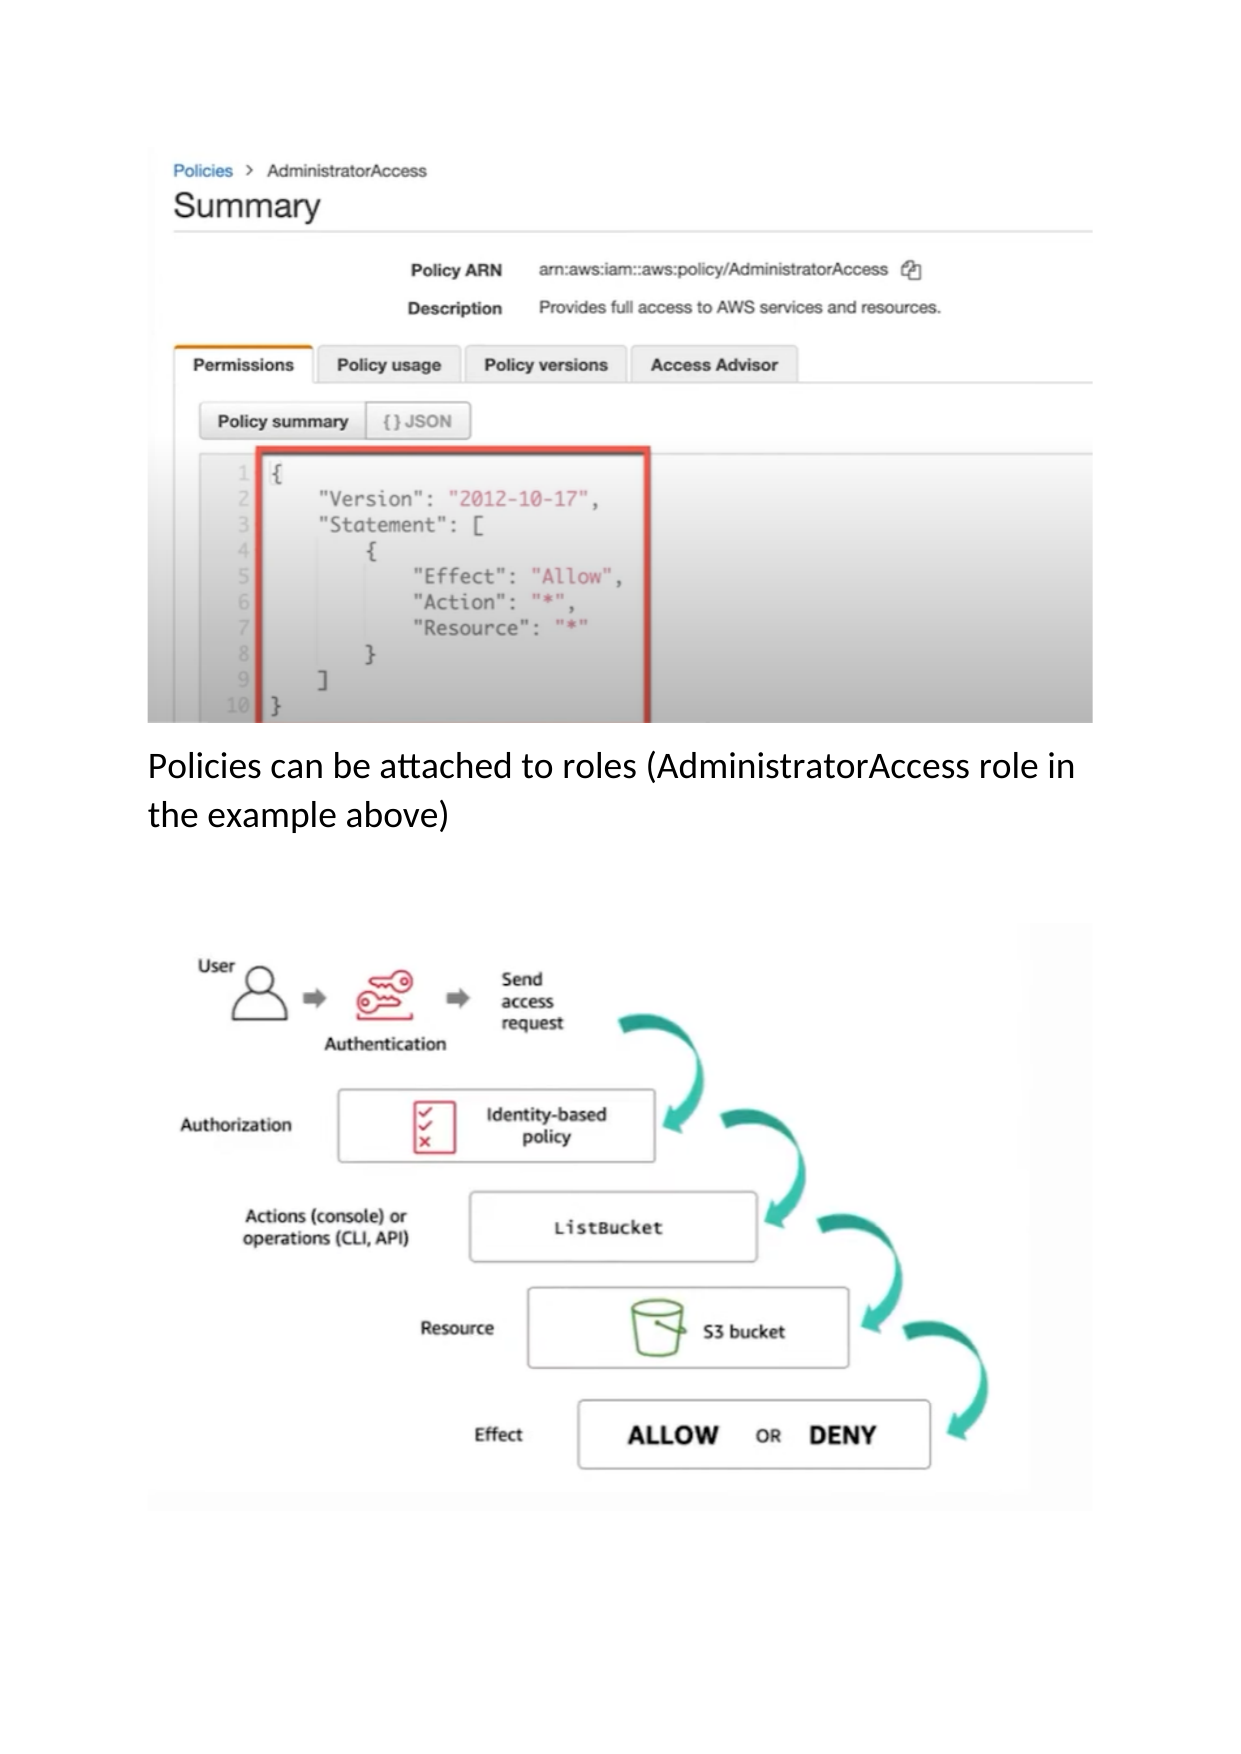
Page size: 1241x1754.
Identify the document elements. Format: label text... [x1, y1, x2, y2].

picture [147, 923, 1093, 1511]
picture [147, 147, 1093, 723]
text Policies can be attached to roles (AdministratorAccess role in the example above) [148, 742, 1093, 837]
